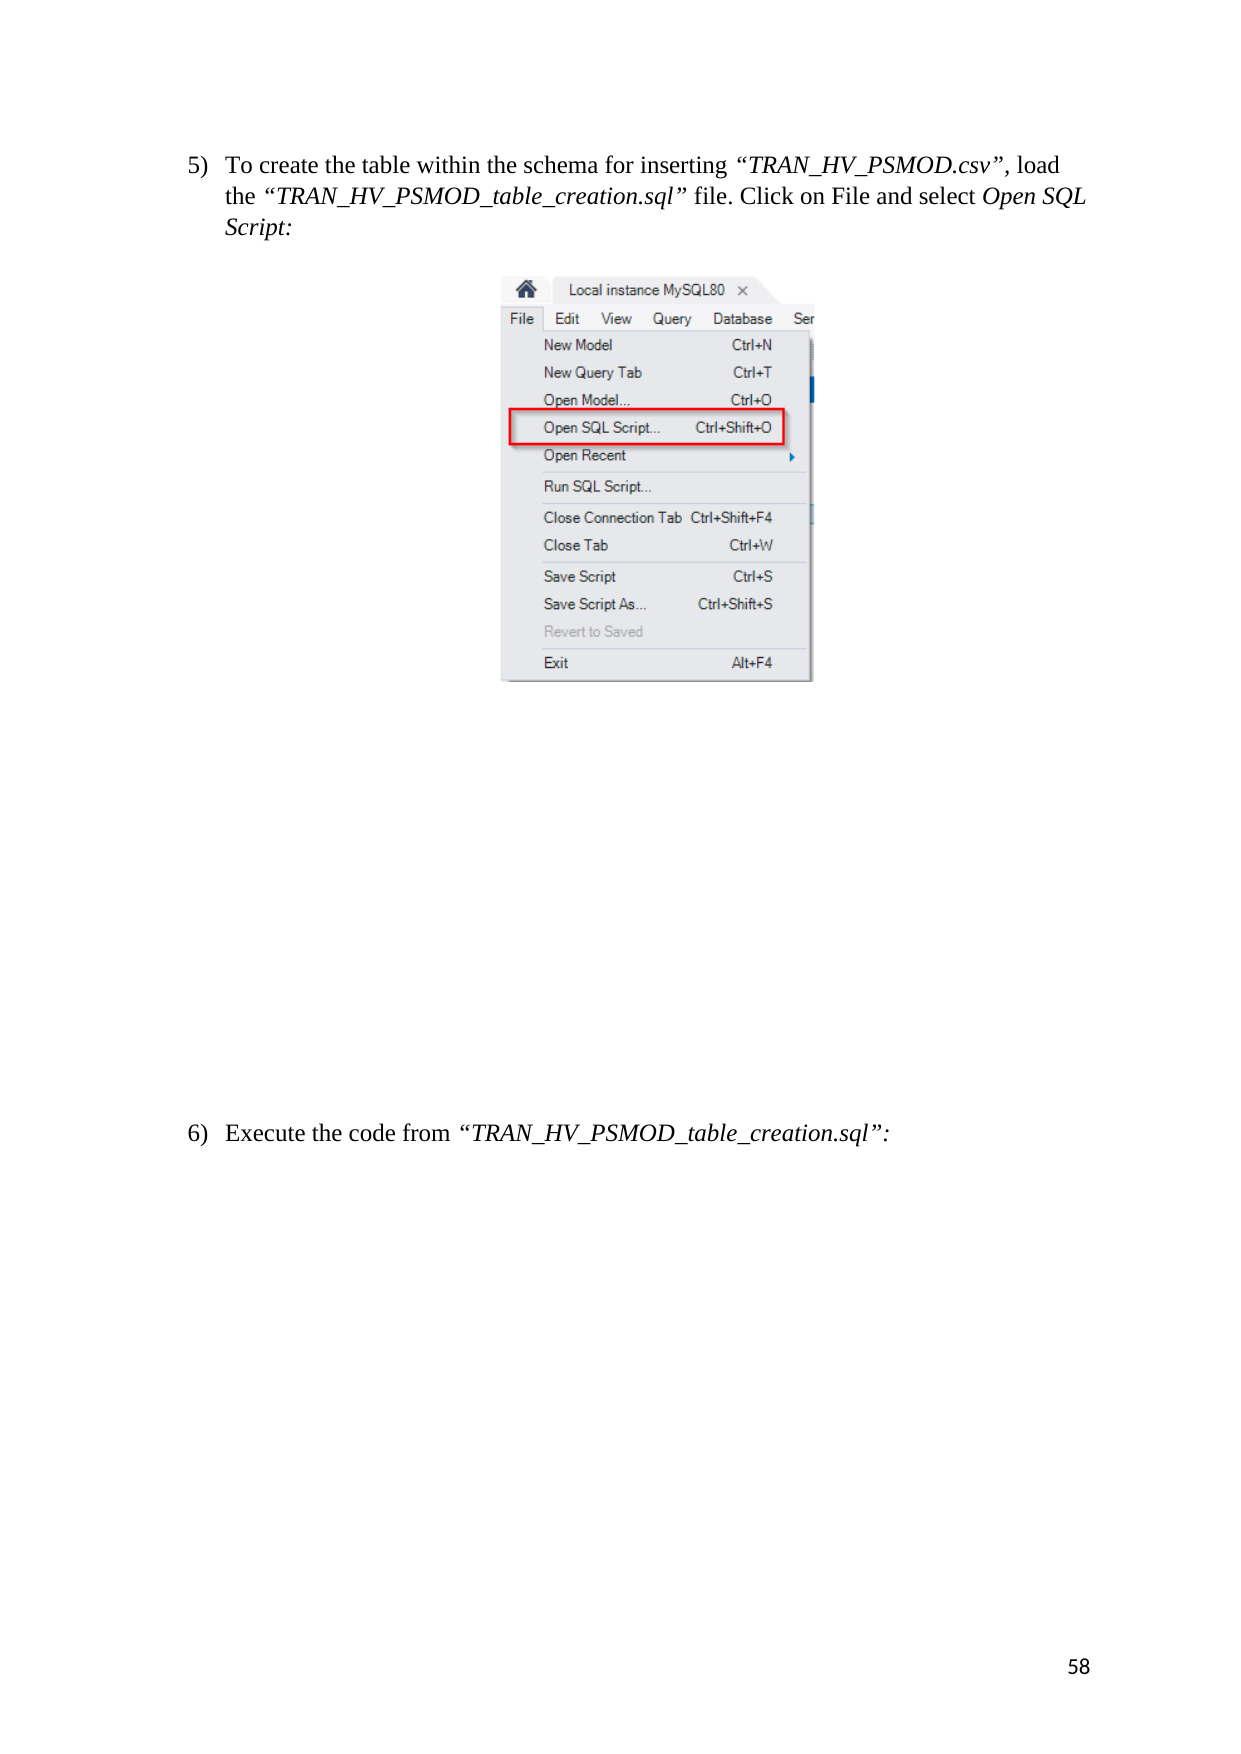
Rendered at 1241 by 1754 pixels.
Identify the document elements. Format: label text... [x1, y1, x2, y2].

picture [500, 274, 815, 682]
list To create the table within the schema for inserting “TRAN_HV_PSMOD.csv”, load the “TRAN_HV_PSMOD_table_creation.sql” file. Click on File and select Open SQL Script: [187, 150, 1090, 241]
list Execute the code from “TRAN_HV_PSMOD_table_creation.sql”: [187, 1118, 1090, 1147]
